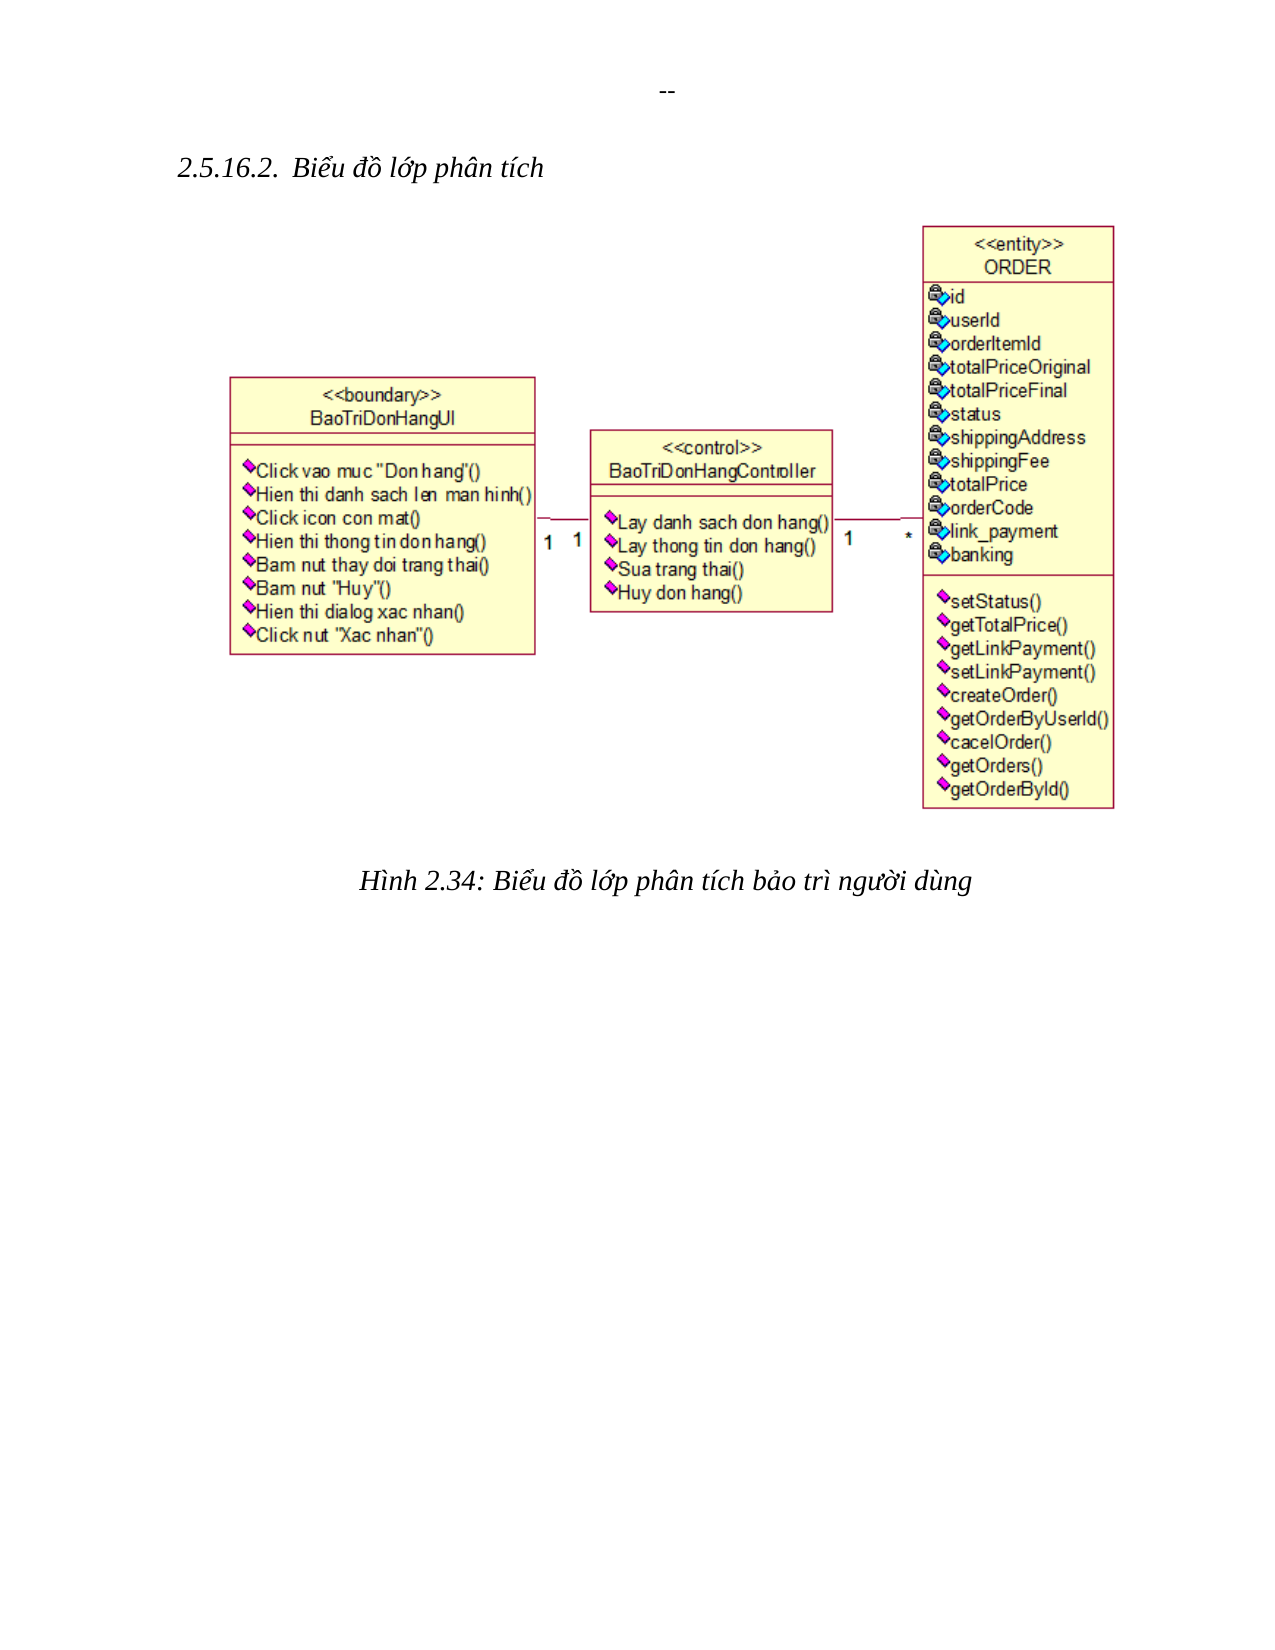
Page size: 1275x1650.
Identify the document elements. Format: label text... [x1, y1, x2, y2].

picture [177, 204, 1157, 834]
subtitle Biểu đồ lớp phân tích [177, 150, 1157, 183]
